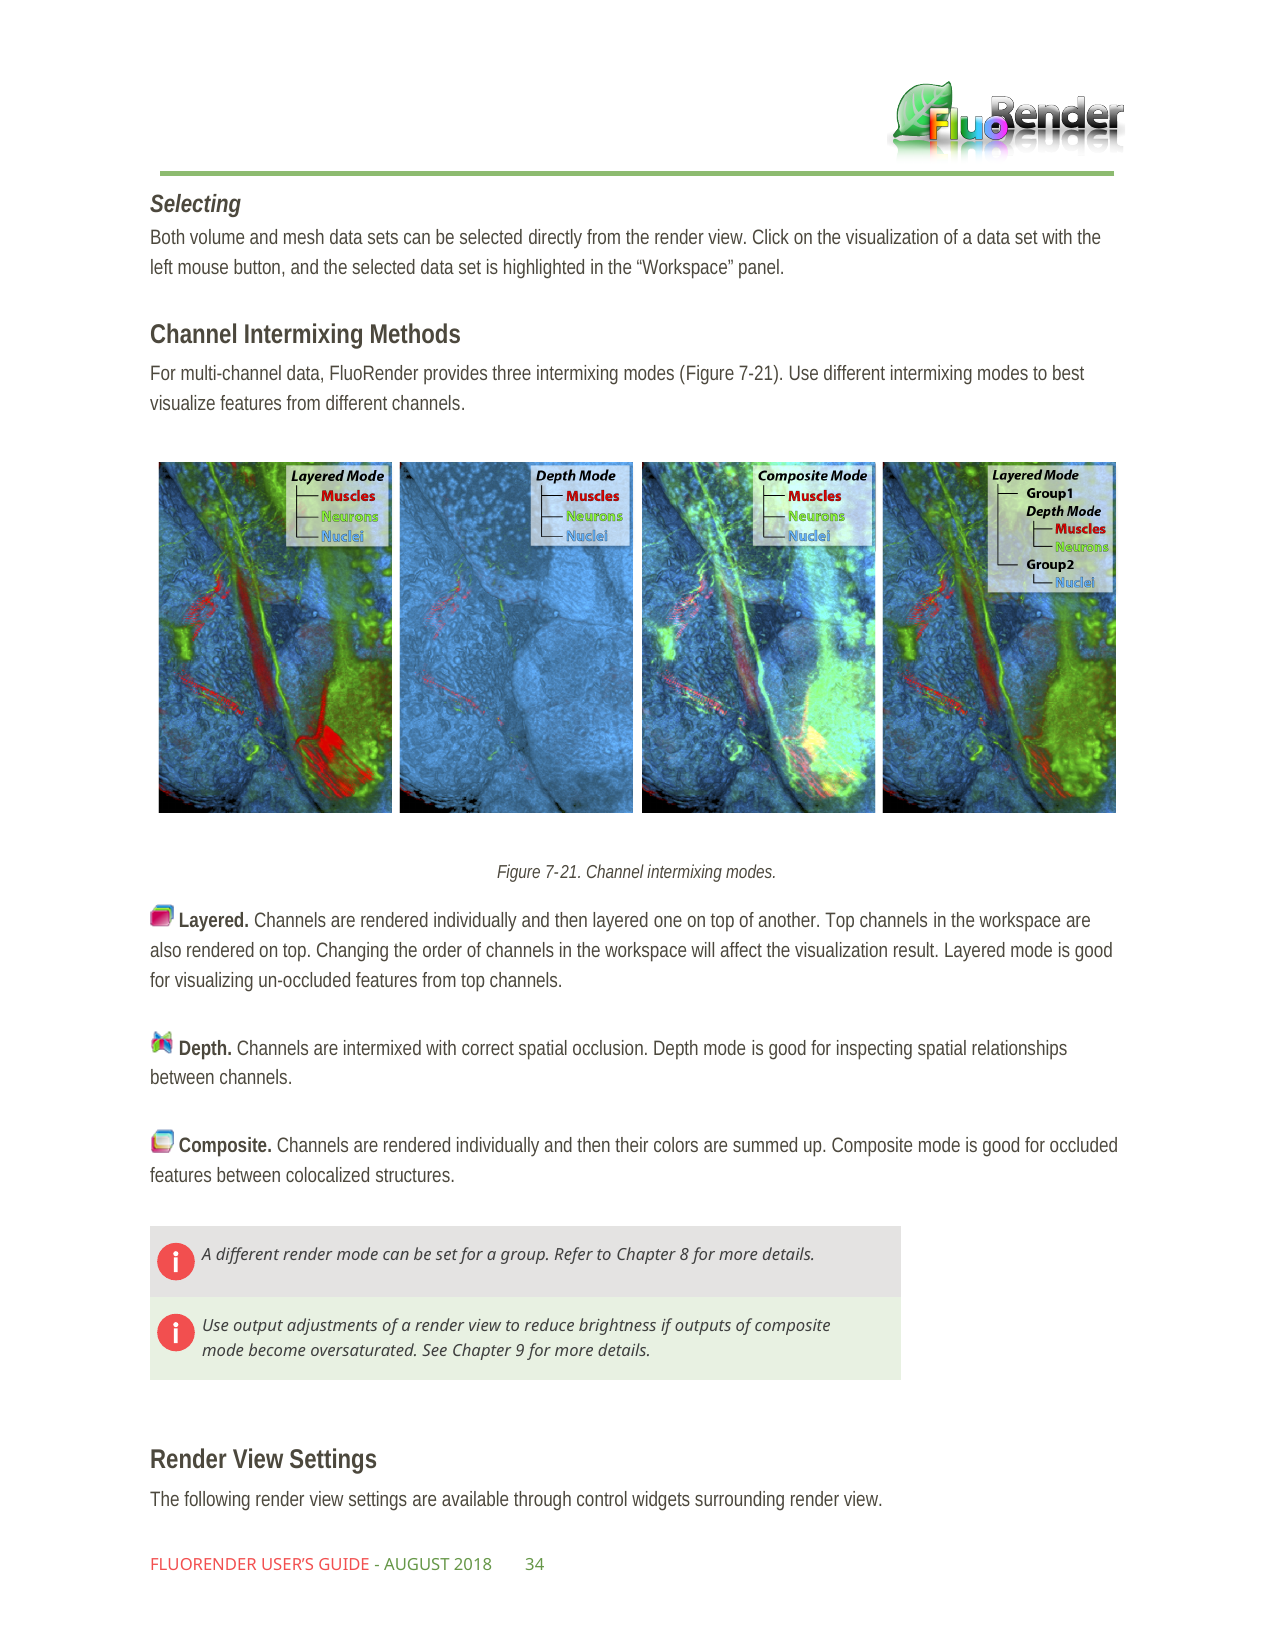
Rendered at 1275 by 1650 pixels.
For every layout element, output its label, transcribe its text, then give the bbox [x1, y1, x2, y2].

text The following render view settings are available through control widgets surrounding render view. [150, 1487, 1125, 1511]
picture [150, 1128, 174, 1153]
table_cell Use output adjustments of a render view to reduce brightness if outputs of composite mode become oversaturated. See Chapter 9 for more details. [202, 1297, 901, 1380]
text Both volume and mesh data sets can be selected directly from the render view. Click on the visualization of a data set with the left mouse button, and the selected data set is highlighted in the “Workspace” panel. [150, 225, 1125, 278]
text Layered. Channels are rendered individually and then layered one on top of another. Top channels in the workspace are also rendered on top. Changing the order of channels in the workspace will affect the visualization result. Layered mode is good for visualizing un-occluded features from top channels. [150, 903, 1125, 992]
picture [151, 454, 1125, 822]
subtitle Selecting [150, 189, 1125, 218]
table_cell [150, 1297, 202, 1380]
picture [150, 1031, 174, 1055]
subtitle Render View Settings [150, 1443, 1125, 1474]
picture [887, 75, 1125, 165]
table_header [150, 1226, 202, 1297]
text Depth. Channels are intermixed with correct spatial occlusion. Depth mode is good for inspecting spatial relationships between channels. [150, 1031, 1125, 1089]
table_header A different render mode can be set for a group. Refer to Chapter 8 for more details. [202, 1226, 901, 1297]
subtitle Channel Intermixing Methods [150, 318, 1125, 349]
picture [150, 903, 174, 928]
text Composite. Channels are rendered individually and then their colors are summed up. Composite mode is good for occluded features between colocalized structures. [150, 1128, 1125, 1187]
